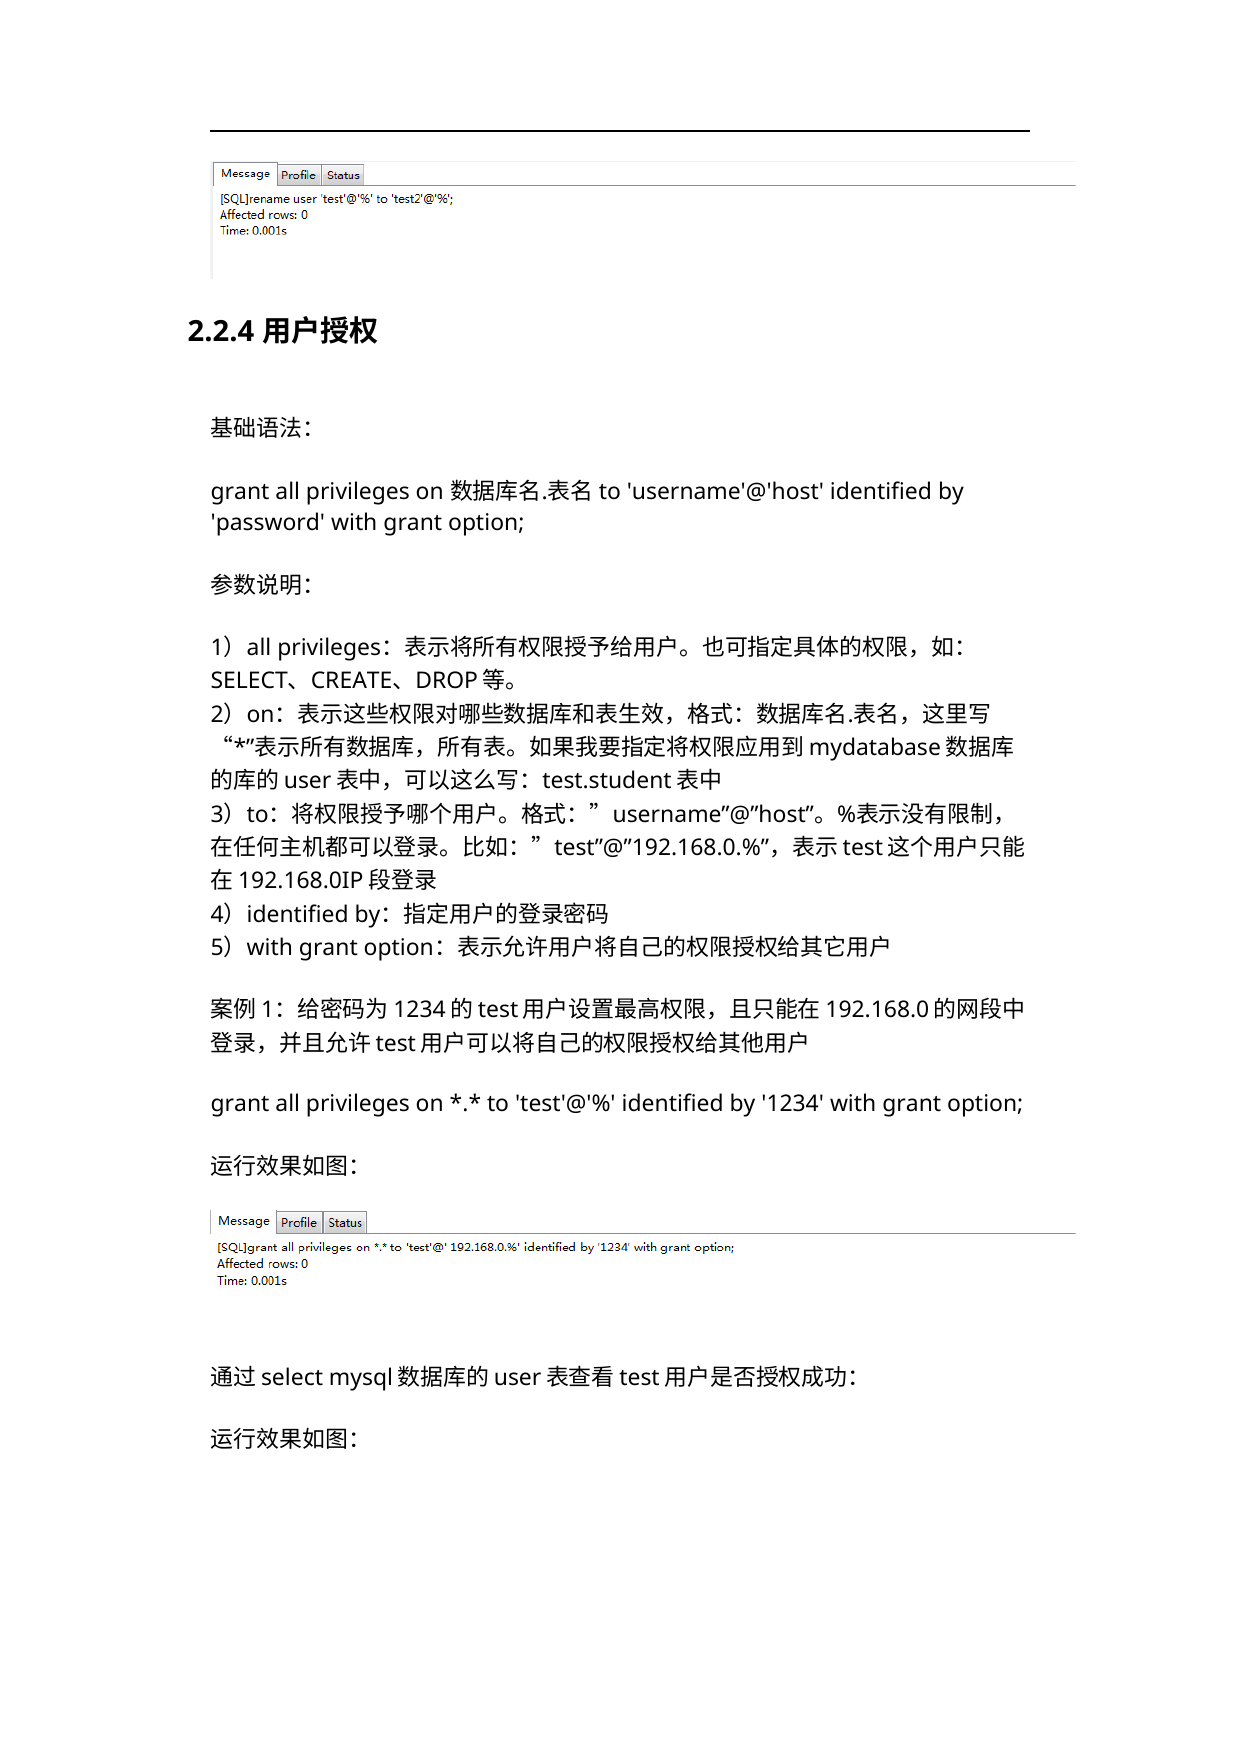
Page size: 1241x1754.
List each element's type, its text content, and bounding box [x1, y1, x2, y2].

text 基础语法： [210, 410, 1030, 443]
text grant all privileges on 数据库名.表名 to 'username'@'host' identified by 'password' with grant option; [210, 473, 1030, 537]
text 运行效果如图： [210, 1421, 1030, 1454]
picture [210, 1210, 1076, 1330]
text 通过select mysql数据库的user表查看test用户是否授权成功： [210, 1359, 1030, 1392]
picture [210, 161, 1076, 279]
text 案例1：给密码为1234的test用户设置最高权限，且只能在192.168.0的网段中登录，并且允许test用户可以将自己的权限授权给其他用户 [210, 991, 1030, 1058]
text grant all privileges on *.* to 'test'@'%' identified by '1234' with grant option; [210, 1087, 1030, 1118]
text 运行效果如图： [210, 1148, 1030, 1181]
text 参数说明： [210, 566, 1030, 600]
text 1）all privileges：表示将所有权限授予给用户。也可指定具体的权限，如：SELECT、CREATE、DROP等。 2）on：表示这些权限对哪些数据库和表生效，格式：数据库名.表名，这里写“*”表示所有数据库，所有表。如果我要指定将权限应用到mydatabase数据库的库的user表中，可以这么写：test.student表中 3）to：将权限授予哪个用户。格式：”username”@”host”。%表示没有限制，在任何主机都可以登录。比如：”test”@”192.168.0.%”，表示test这个用户只能在192.168.0IP段登录 4）identified by：指定用户的登录密码 5）with grant option：表示允许用户将自己的权限授权给其它用户 [210, 629, 1030, 962]
subtitle 2.2.4 用户授权 [187, 308, 1030, 350]
